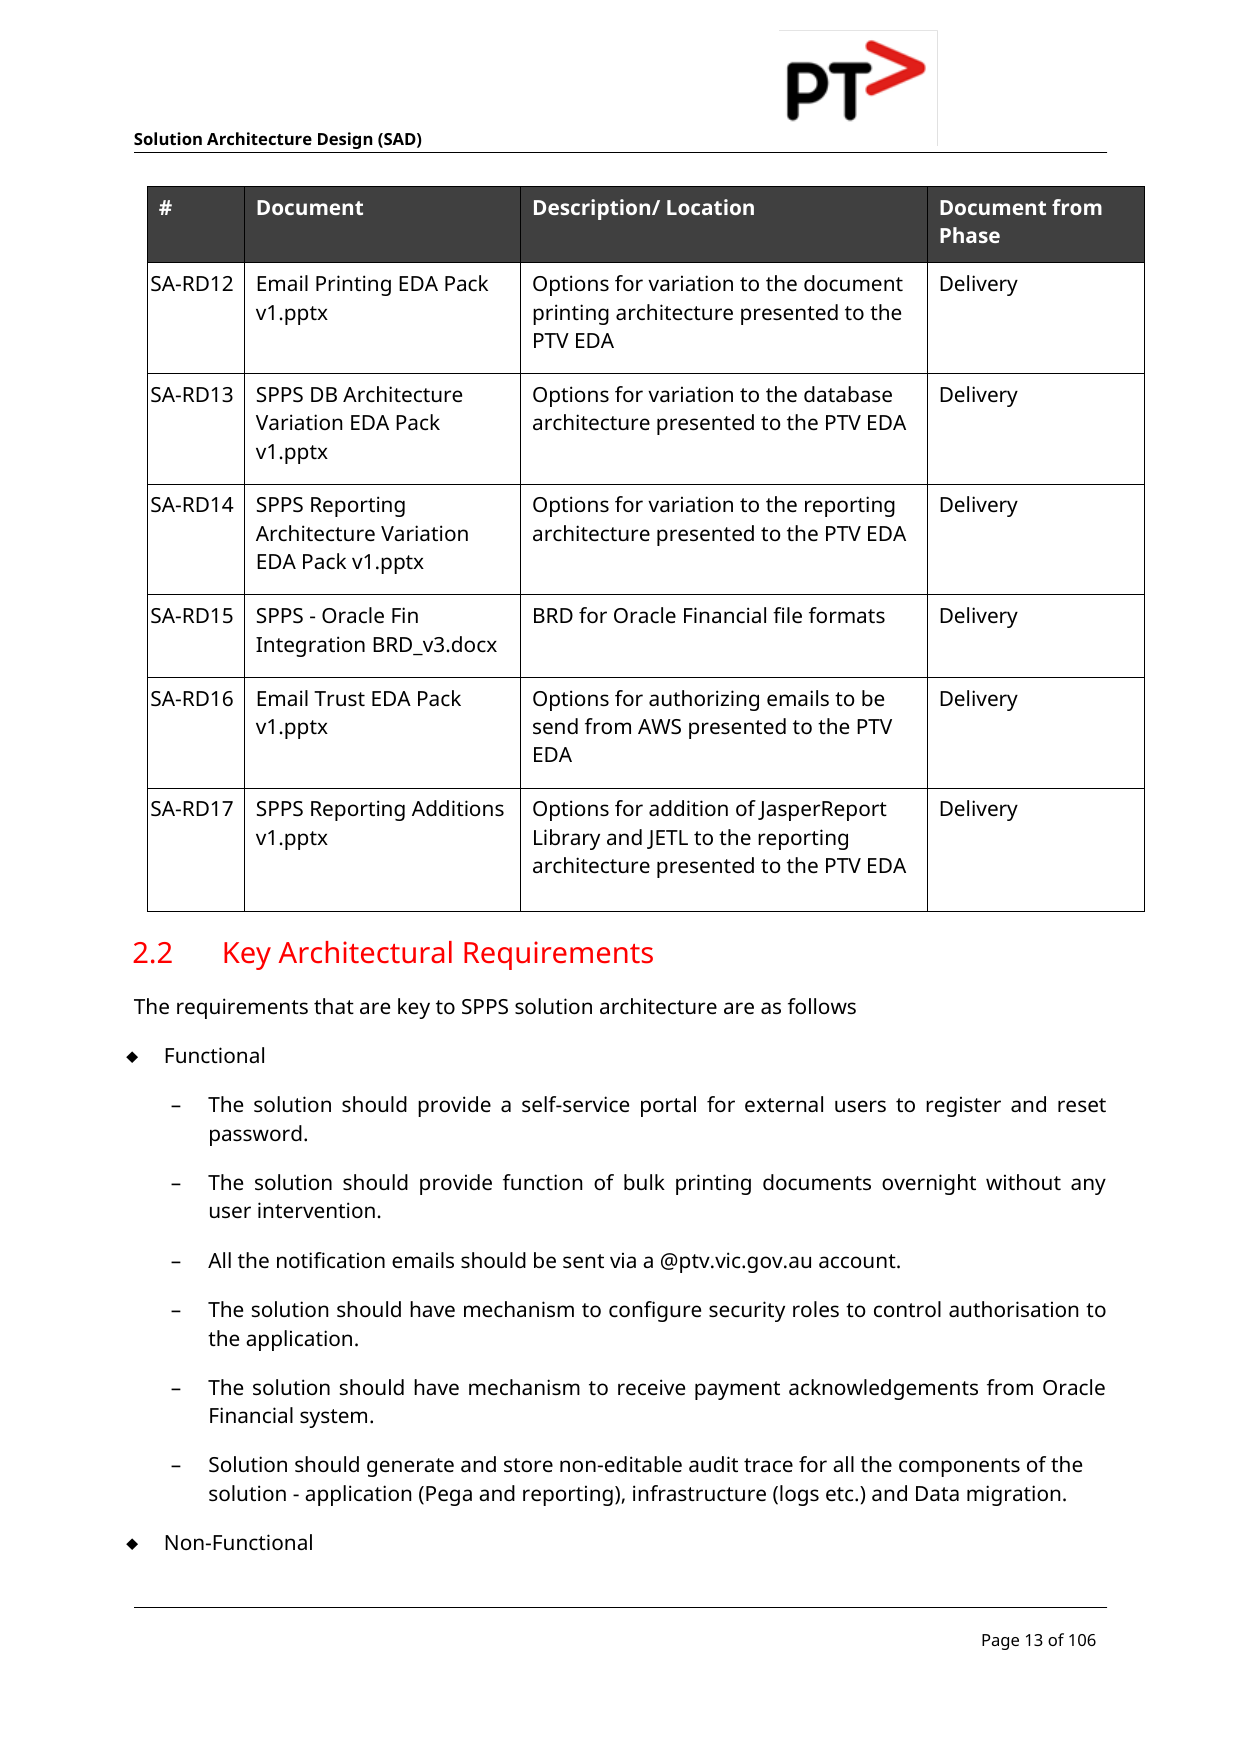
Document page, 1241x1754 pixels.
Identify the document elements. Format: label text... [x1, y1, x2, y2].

table_cell SPPS DB Architecture Variation EDA Pack v1.pptx [245, 374, 520, 484]
list Non-Functional [126, 1528, 1107, 1557]
table_cell Options for authorizing emails to be send from AWS presented to the PTV EDA [521, 678, 927, 787]
table_cell Options for addition of JasperReport Library and JETL to the reporting architecture presented to the PTV EDA [521, 789, 927, 911]
table_header Document [245, 187, 520, 262]
table_cell Delivery [928, 485, 1144, 594]
table_cell Email Printing EDA Pack v1.pptx [245, 263, 520, 373]
table_cell SA-RD13 [148, 374, 244, 484]
list The solution should provide a self-service portal for external users to register and reset password. [171, 1091, 1107, 1147]
table_cell SPPS - Oracle Fin Integration BRD_v3.docx [245, 595, 520, 677]
table_cell BRD for Oracle Financial file formats [521, 595, 927, 677]
table_header # [148, 187, 244, 262]
table_header Description/ Location [521, 187, 927, 262]
table_cell Options for variation to the document printing architecture presented to the PTV EDA [521, 263, 927, 373]
list Functional [126, 1041, 1107, 1070]
table_cell Delivery [928, 789, 1144, 911]
subtitle Key Architectural Requirements [132, 932, 1107, 972]
table_cell Options for variation to the reporting architecture presented to the PTV EDA [521, 485, 927, 594]
list The solution should provide function of bulk printing documents overnight without any user intervention. [171, 1168, 1107, 1225]
table_cell SA-RD16 [148, 678, 244, 787]
table_cell SA-RD17 [148, 789, 244, 911]
list The solution should have mechanism to configure security roles to control authorisation to the application. [171, 1295, 1107, 1352]
table_cell Delivery [928, 678, 1144, 787]
table_cell Options for variation to the database architecture presented to the PTV EDA [521, 374, 927, 484]
list The solution should have mechanism to receive payment acknowledgements from Oracle Financial system. [171, 1373, 1107, 1430]
table_cell SA-RD12 [148, 263, 244, 373]
table_cell Delivery [928, 595, 1144, 677]
table_cell Email Trust EDA Pack v1.pptx [245, 678, 520, 787]
table_cell SPPS Reporting Additions v1.pptx [245, 789, 520, 911]
table_header Document from Phase [928, 187, 1144, 262]
picture [779, 30, 939, 146]
text The requirements that are key to SPPS solution architecture are as follows [134, 992, 1107, 1020]
table_cell SA-RD14 [148, 485, 244, 594]
table_cell Delivery [928, 374, 1144, 484]
table_cell SPPS Reporting Architecture Variation EDA Pack v1.pptx [245, 485, 520, 594]
list All the notification emails should be sent via a @ptv.vic.gov.au account. [171, 1246, 1107, 1274]
table_cell Delivery [928, 263, 1144, 373]
table_cell SA-RD15 [148, 595, 244, 677]
list Solution should generate and store non-editable audit trace for all the components of the solution - application (Pega and reporting), infrastructure (logs etc.) and Data migration. [171, 1451, 1107, 1507]
